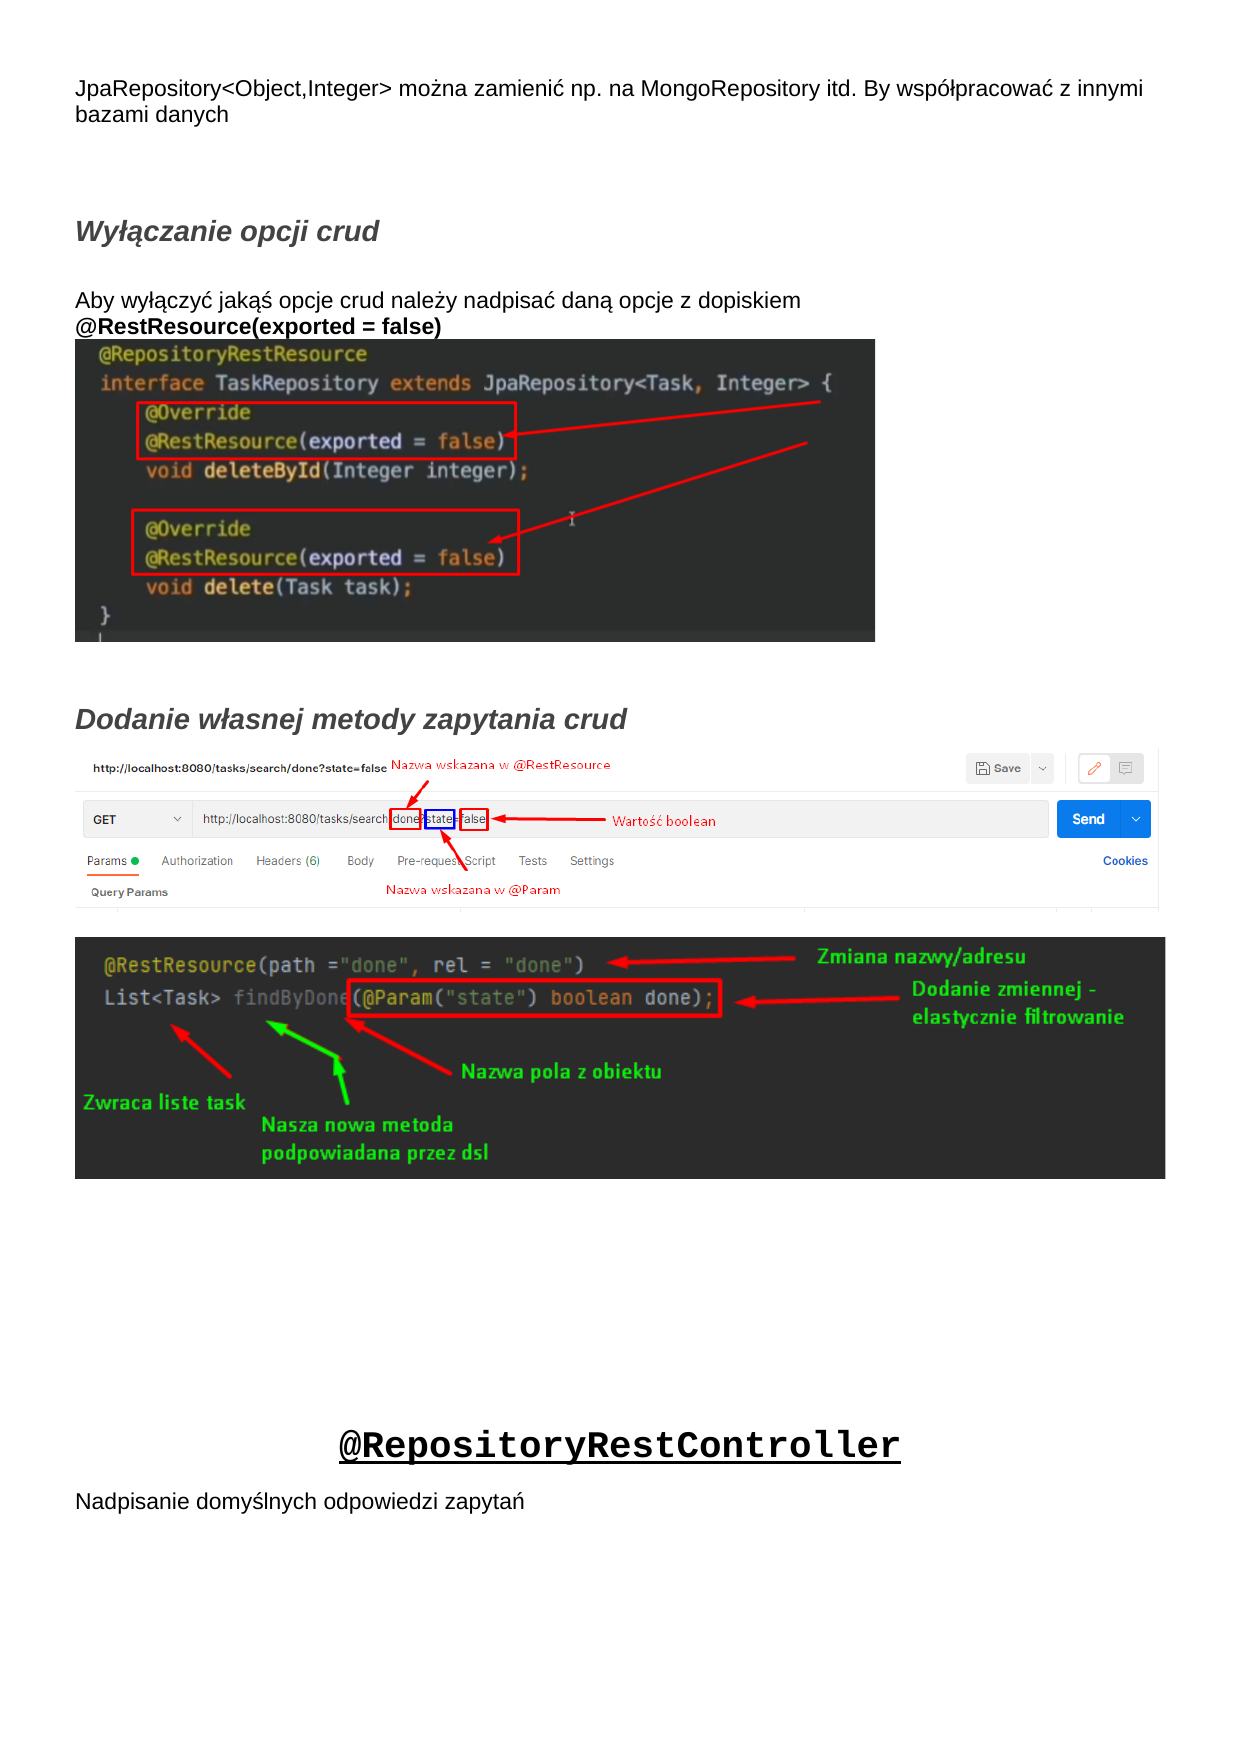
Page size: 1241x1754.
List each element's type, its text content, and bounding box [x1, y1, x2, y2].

picture [75, 748, 1166, 912]
text Nadpisanie domyślnych odpowiedzi zapytań [75, 1488, 1165, 1514]
text Wyłączanie opcji crud [75, 214, 1165, 247]
picture [75, 339, 876, 642]
text JpaRepository<Object,Integer> można zamienić np. na MongoRepository itd. By współpracować z innymi bazami danych [75, 75, 1165, 128]
text @RestResource(exported = false) [75, 313, 1165, 340]
picture [75, 937, 1166, 1179]
text Aby wyłączyć jakąś opcje crud należy nadpisać daną opcje z dopiskiem [75, 287, 1165, 313]
text @RepositoryRestController [75, 1427, 1165, 1469]
text Dodanie własnej metody zapytania crud [75, 702, 1165, 735]
